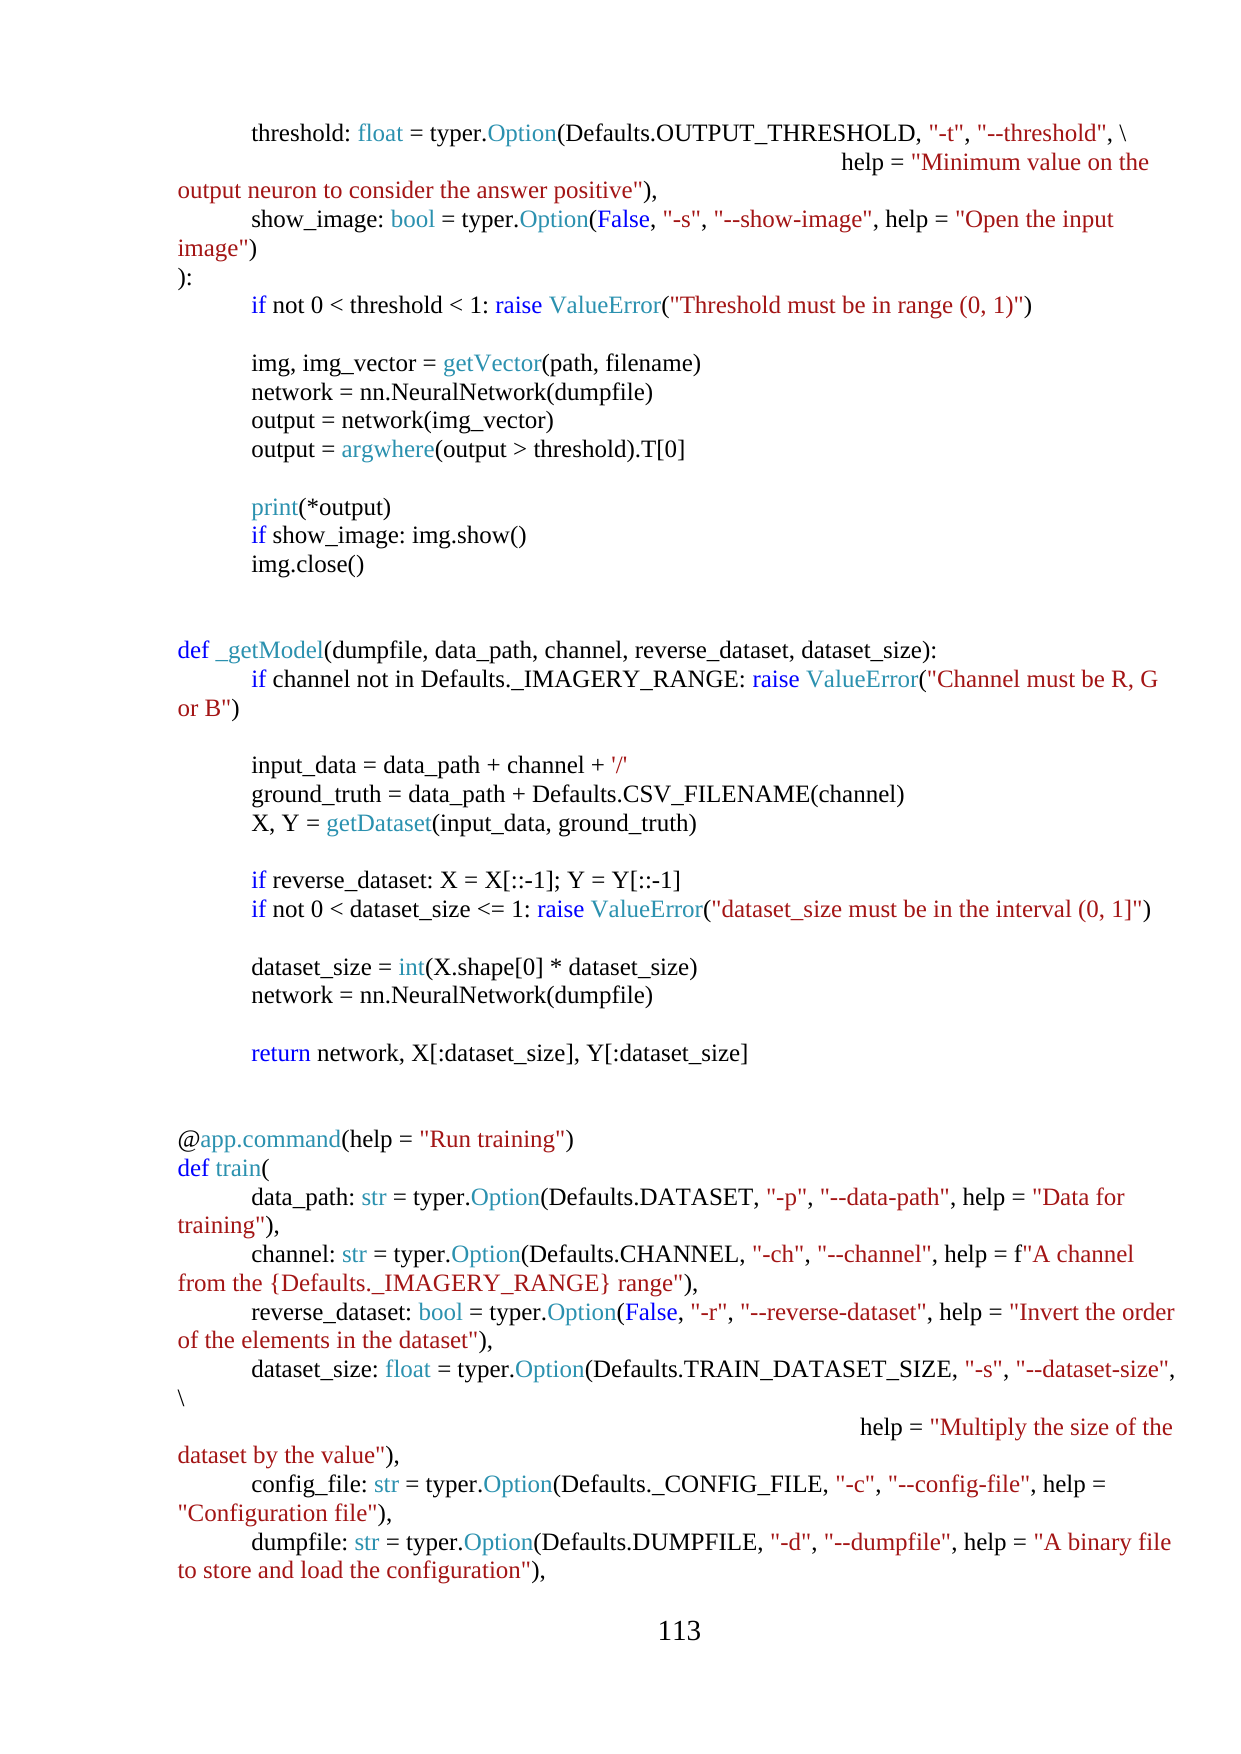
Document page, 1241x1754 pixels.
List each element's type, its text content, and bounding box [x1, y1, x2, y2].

text input_data = data_path + channel + '/' [177, 751, 1181, 779]
text dataset_size: float = typer.Option(Defaults.TRAIN_DATASET_SIZE, "-s", "--dataset-size", \ [177, 1354, 1181, 1412]
text threshold: float = typer.Option(Defaults.OUTPUT_THRESHOLD, "-t", "--threshold", \ [177, 118, 1181, 147]
text output = network(img_vector) [177, 406, 1181, 434]
text ground_truth = data_path + Defaults.CSV_FILENAME(channel) [177, 779, 1181, 808]
text reverse_dataset: bool = typer.Option(False, "-r", "--reverse-dataset", help = "Invert the order of the elements in the dataset"), [177, 1297, 1181, 1354]
text ): [177, 262, 1181, 291]
text if not 0 < threshold < 1: raise ValueError("Threshold must be in range (0, 1)") [177, 291, 1181, 319]
text if show_image: img.show() [177, 521, 1181, 549]
text def train( [177, 1153, 1181, 1182]
text network = nn.NeuralNetwork(dumpfile) [177, 981, 1181, 1009]
text @app.command(help = "Run training") [177, 1124, 1181, 1153]
text if not 0 < dataset_size <= 1: raise ValueError("dataset_size must be in the interval (0, 1]") [177, 894, 1181, 923]
text print(*output) [177, 492, 1181, 521]
text return network, X[:dataset_size], Y[:dataset_size] [177, 1038, 1181, 1067]
text output = argwhere(output > threshold).T[0] [177, 434, 1181, 463]
text data_path: str = typer.Option(Defaults.DATASET, "-p", "--data-path", help = "Data for training"), [177, 1182, 1181, 1239]
text img, img_vector = getVector(path, filename) [177, 348, 1181, 377]
text dumpfile: str = typer.Option(Defaults.DUMPFILE, "-d", "--dumpfile", help = "A binary file to store and load the configuration"), [177, 1527, 1181, 1584]
text help = "Multiply the size of the dataset by the value"), [177, 1412, 1181, 1469]
text channel: str = typer.Option(Defaults.CHANNEL, "-ch", "--channel", help = f"A channel from the {Defaults._IMAGERY_RANGE} range"), [177, 1239, 1181, 1297]
text X, Y = getDataset(input_data, ground_truth) [177, 808, 1181, 837]
text network = nn.NeuralNetwork(dumpfile) [177, 377, 1181, 406]
text help = "Minimum value on the output neuron to consider the answer positive"), [177, 147, 1181, 204]
text dataset_size = int(X.shape[0] * dataset_size) [177, 952, 1181, 981]
text img.close() [177, 549, 1181, 578]
text def _getModel(dumpfile, data_path, channel, reverse_dataset, dataset_size): [177, 636, 1181, 664]
text if reverse_dataset: X = X[::-1]; Y = Y[::-1] [177, 866, 1181, 894]
text if channel not in Defaults._IMAGERY_RANGE: raise ValueError("Channel must be R, G or B") [177, 664, 1181, 722]
text show_image: bool = typer.Option(False, "-s", "--show-image", help = "Open the input image") [177, 204, 1181, 262]
text config_file: str = typer.Option(Defaults._CONFIG_FILE, "-c", "--config-file", help = "Configuration file"), [177, 1469, 1181, 1527]
